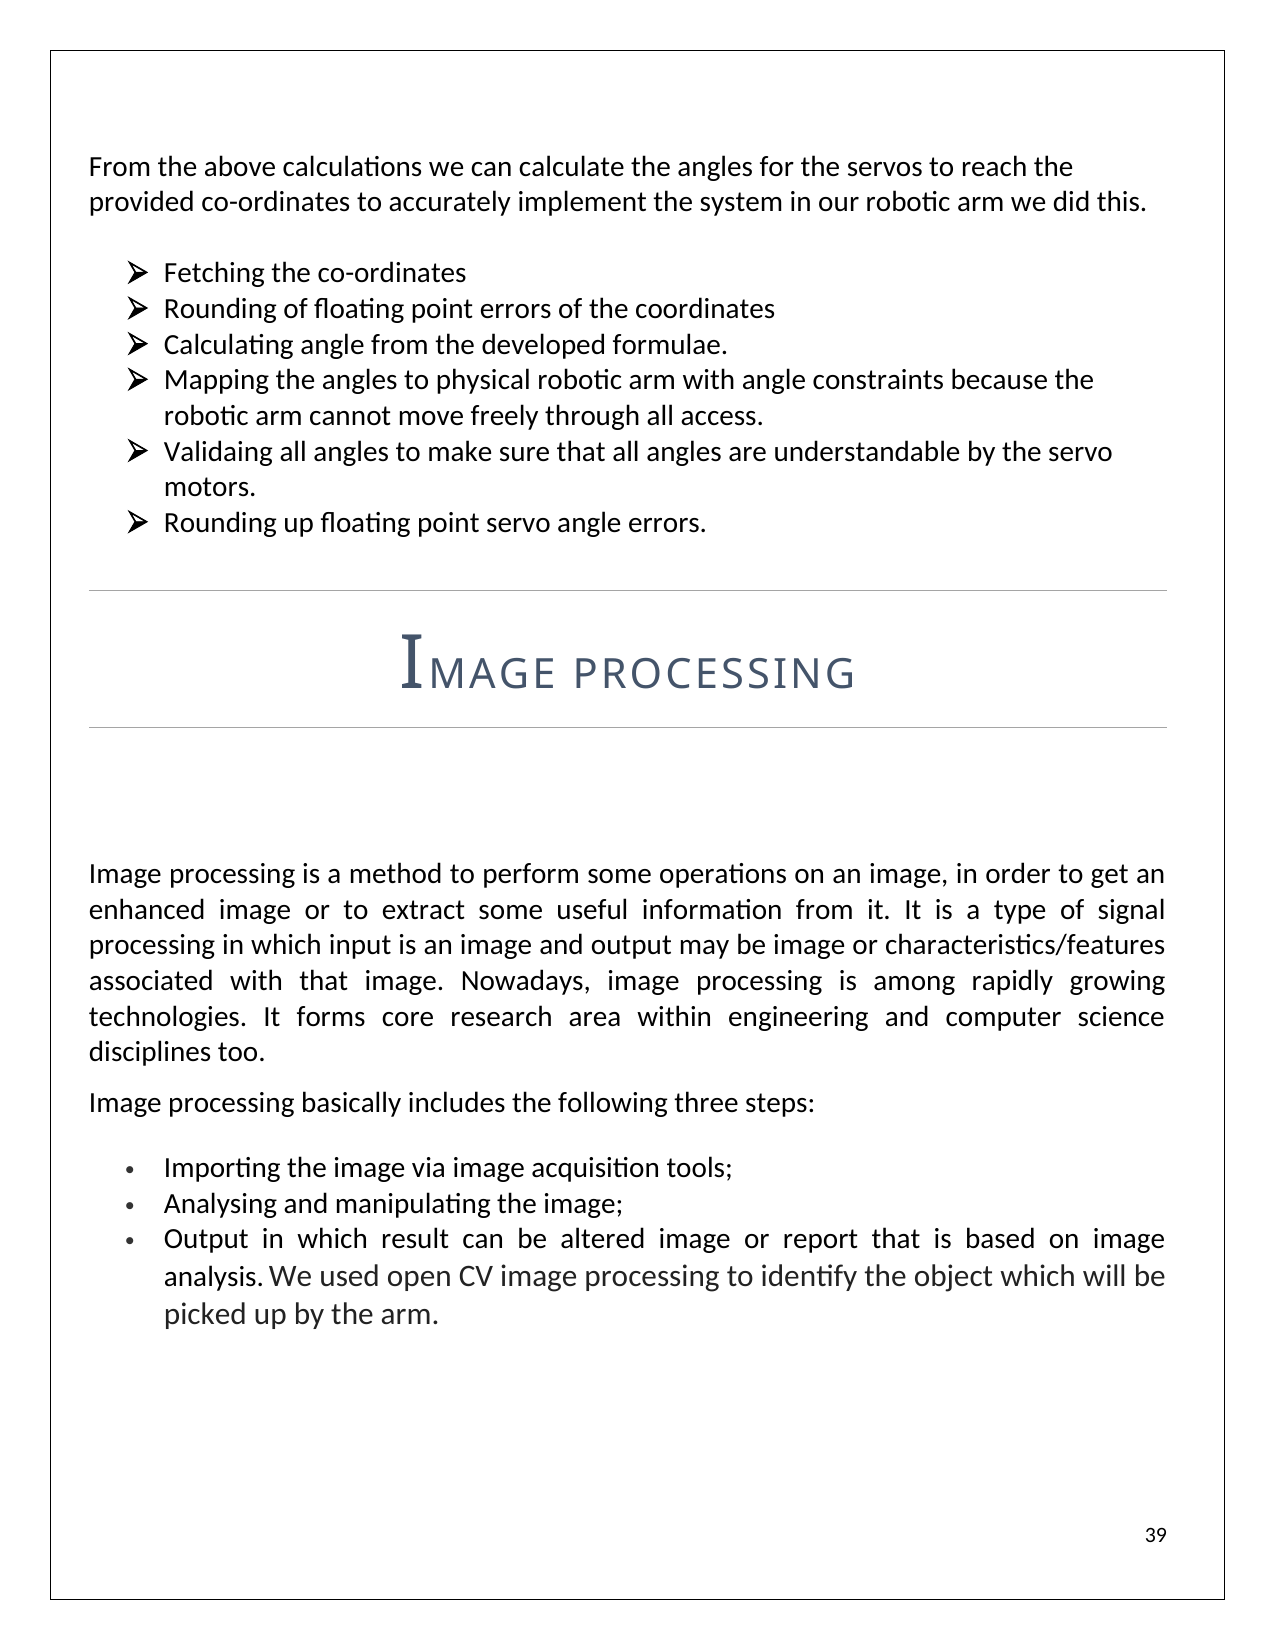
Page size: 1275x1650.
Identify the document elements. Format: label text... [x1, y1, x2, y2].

subtitle Rounding up floating point servo angle errors. [126, 504, 1167, 539]
list Importing the image via image acquisition tools; [126, 1149, 1167, 1185]
subtitle Fetching the co-ordinates [126, 254, 1167, 290]
title Image Processing [89, 591, 1167, 727]
subtitle Calculating angle from the developed formulae. [126, 326, 1167, 361]
text Image processing is a method to perform some operations on an image, in order to get an enhanced image or to extract some useful information from it. It is a type of signal processing in which input is an image and output may be image or characteristics/features associated with that image. Nowadays, image processing is among rapidly growing technologies. It forms core research area within engineering and computer science disciplines too. [89, 855, 1167, 1069]
list Analysing and manipulating the image; [126, 1185, 1167, 1221]
list Output in which result can be altered image or report that is based on image analysis. We used open CV image processing to identify the object which will be picked up by the arm. [126, 1221, 1167, 1332]
subtitle From the above calculations we can calculate the angles for the servos to reach the provided co-ordinates to accurately implement the system in our robotic arm we did this. [89, 148, 1167, 219]
subtitle Mapping the angles to physical robotic arm with angle constraints because the robotic arm cannot move freely through all access. [126, 361, 1167, 433]
text Image processing basically includes the following three steps: [89, 1084, 1167, 1120]
subtitle Validaing all angles to make sure that all angles are understandable by the servo motors. [126, 433, 1167, 504]
subtitle Rounding of floating point errors of the coordinates [126, 290, 1167, 326]
